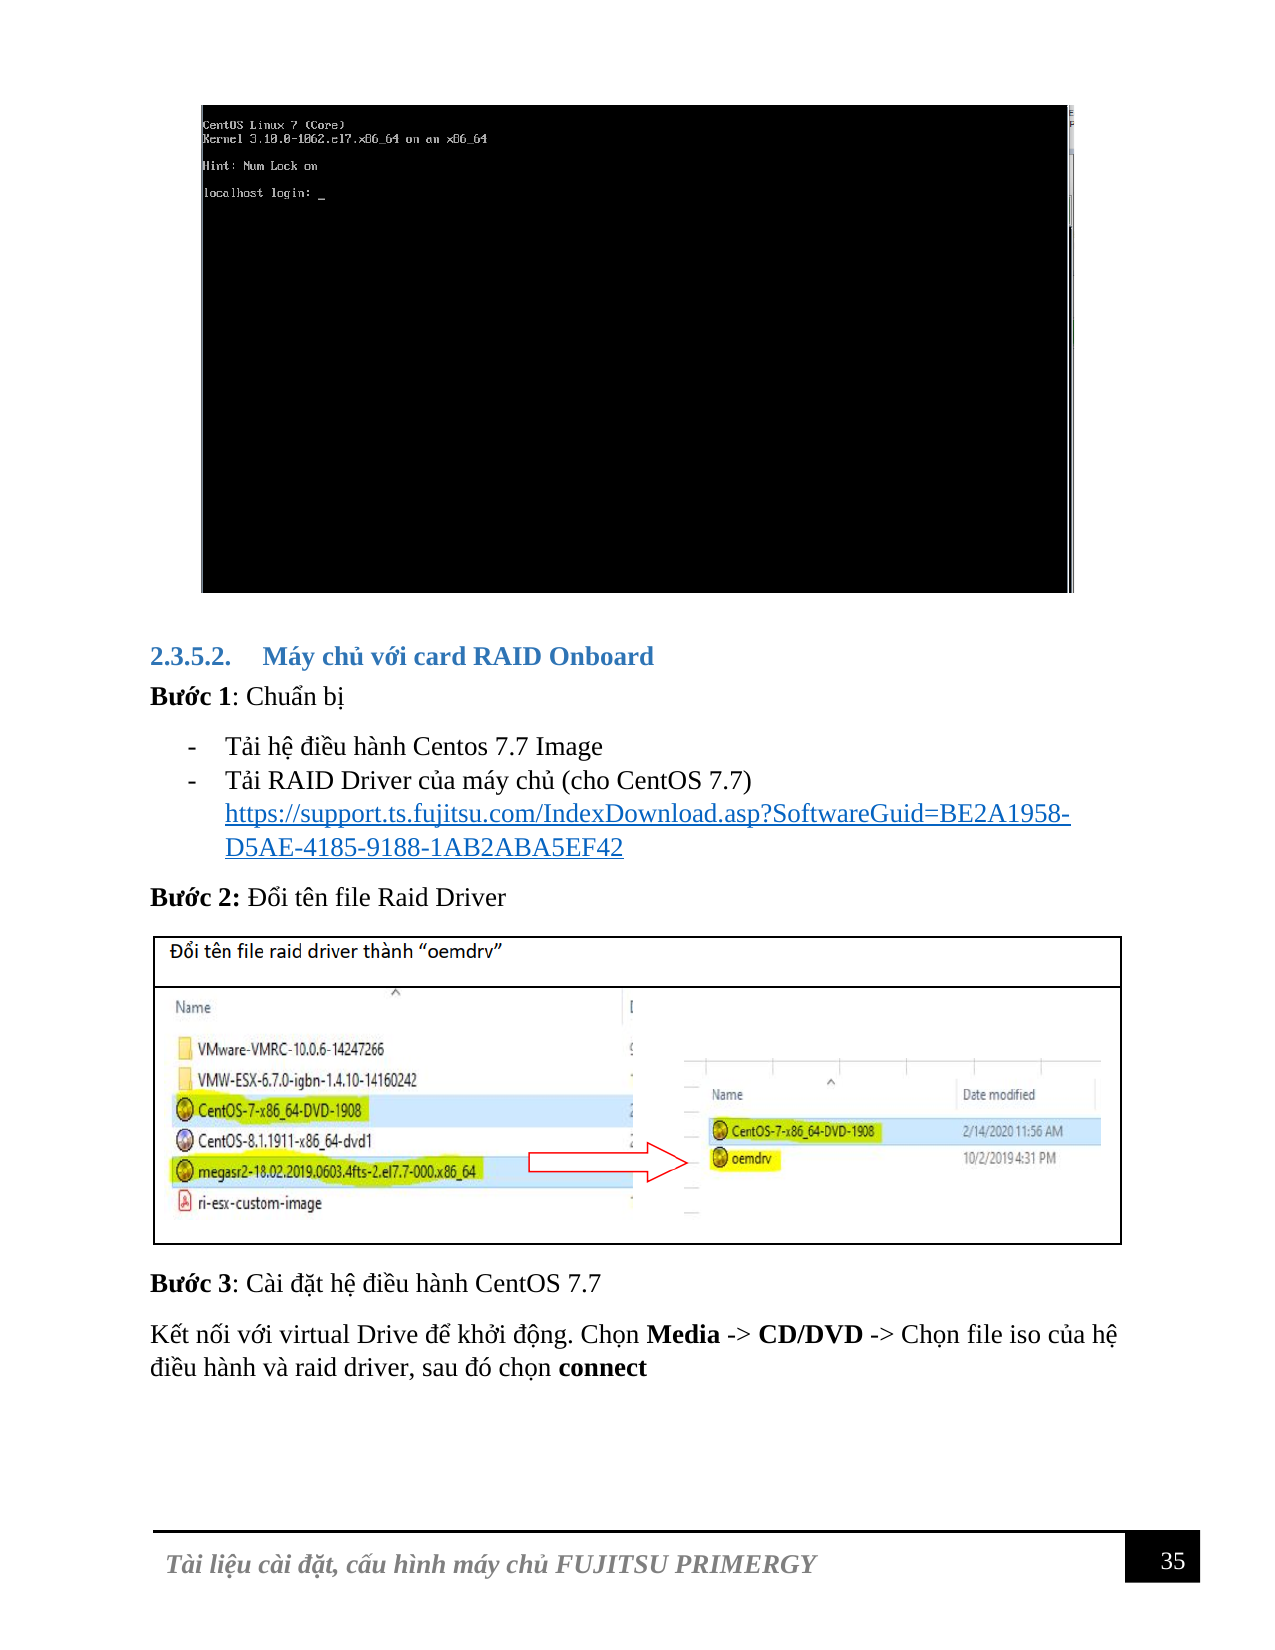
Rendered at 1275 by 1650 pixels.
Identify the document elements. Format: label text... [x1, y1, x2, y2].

list Máy chủ với card RAID Onboard [150, 641, 1125, 672]
list Tải RAID Driver của máy chủ (cho CentOS 7.7) [187, 764, 1125, 795]
picture [201, 105, 1075, 593]
list https://support.ts.fujitsu.com/IndexDownload.asp?SoftwareGuid=BE2A1958-D5AE-4185-9188-1AB2ABA5EF42 [225, 797, 1125, 862]
picture [150, 931, 1125, 1249]
text Bước 3: Cài đặt hệ điều hành CentOS 7.7 [150, 1267, 1125, 1299]
list Tải hệ điều hành Centos 7.7 Image [187, 730, 1125, 761]
text Bước 1: Chuẩn bị [150, 680, 1125, 711]
text Kết nối với virtual Drive để khởi động. Chọn Media -> CD/DVD -> Chọn file iso của hệ điều hành và raid driver, sau đó chọn connect [150, 1318, 1125, 1382]
text Bước 2: Đổi tên file Raid Driver [150, 881, 1125, 912]
